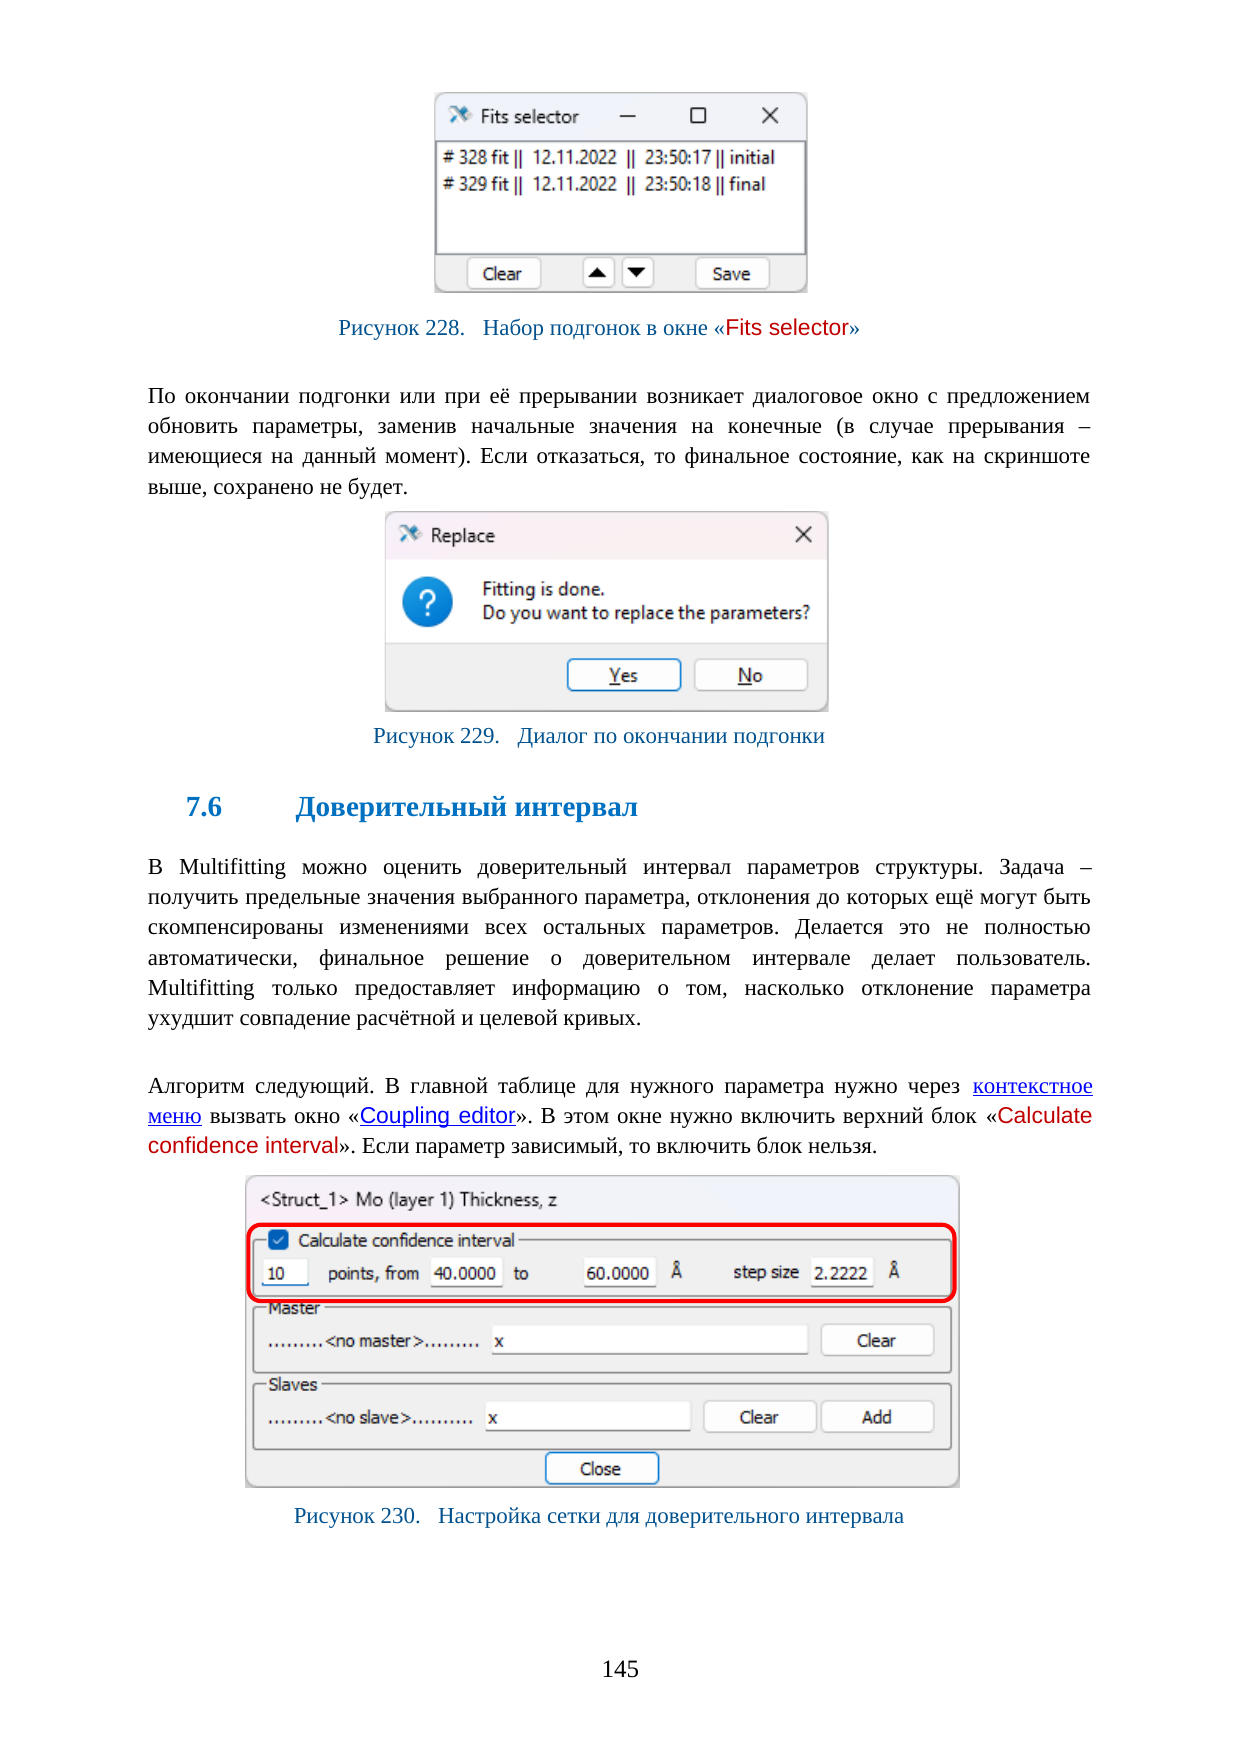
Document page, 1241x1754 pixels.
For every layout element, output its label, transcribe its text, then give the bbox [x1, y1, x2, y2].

picture [434, 92, 808, 293]
text В Multifitting можно оценить доверительный интервал параметров структуры. Задача – получить предельные значения выбранного параметра, отклонения до которых ещё могут быть скомпенсированы изменениями всех остальных параметров. Делается это не полностью автоматически, финальное решение о доверительном интервале делает пользователь. Multifitting только предоставляет информацию о том, насколько отклонение параметра ухудшит совпадение расчётной и целевой кривых. [148, 853, 1093, 1030]
text Алгоритм следующий. В главной таблице для нужного параметра нужно через контекстное меню вызвать окно «Coupling editor». В этом окне нужно включить верхний блок «Calculate confidence interval». Если параметр зависимый, то включить блок нельзя. [148, 1072, 1093, 1159]
picture [245, 1175, 960, 1488]
text По окончании подгонки или при её прерывании возникает диалоговое окно с предложением обновить параметры, заменив начальные значения на конечные (в случае прерывания – имеющиеся на данный момент). Если отказаться, то финальное состояние, как на скриншоте выше, сохранено не будет. [148, 382, 1093, 499]
list Набор подгонок в окне «Fits selector» [178, 133, 1093, 341]
subtitle Доверительный интервал [155, 789, 1093, 823]
picture [384, 511, 829, 712]
